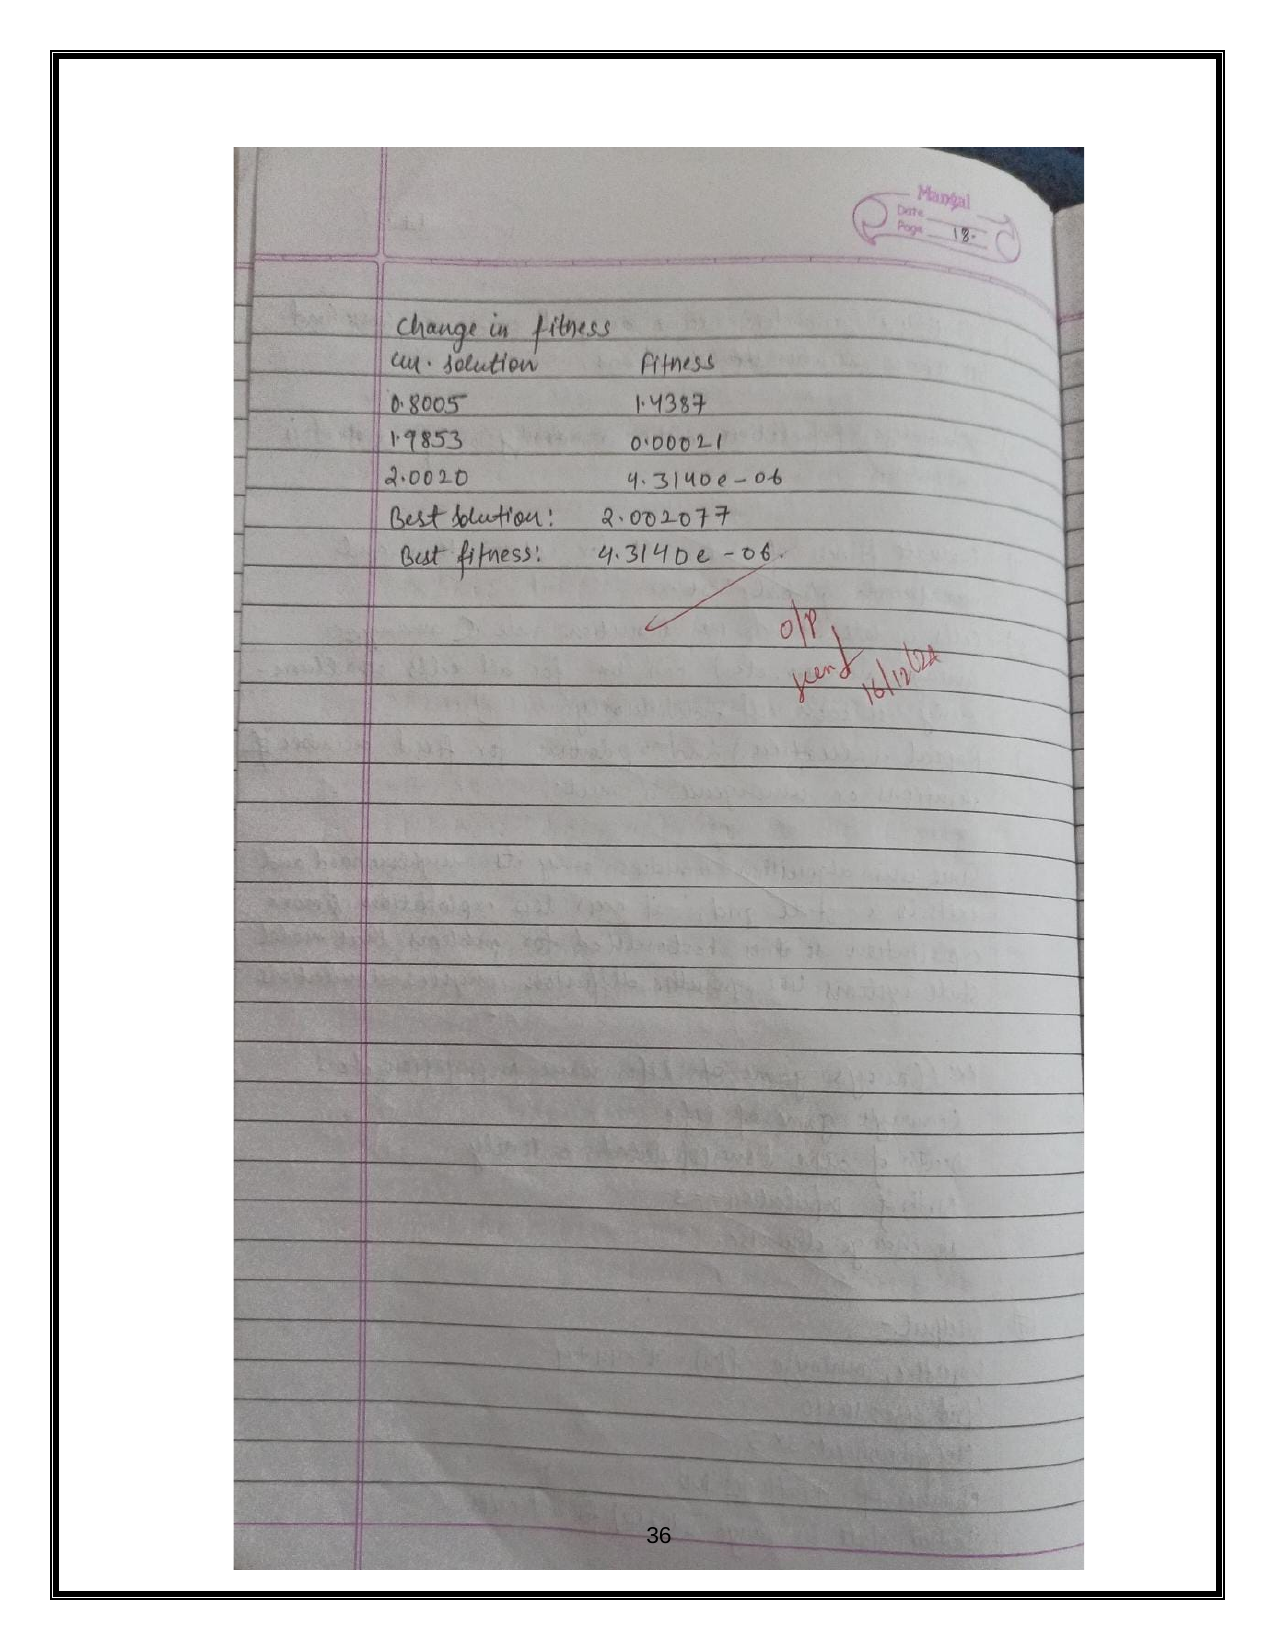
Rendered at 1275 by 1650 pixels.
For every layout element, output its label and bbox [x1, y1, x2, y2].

picture [233, 147, 1085, 1570]
